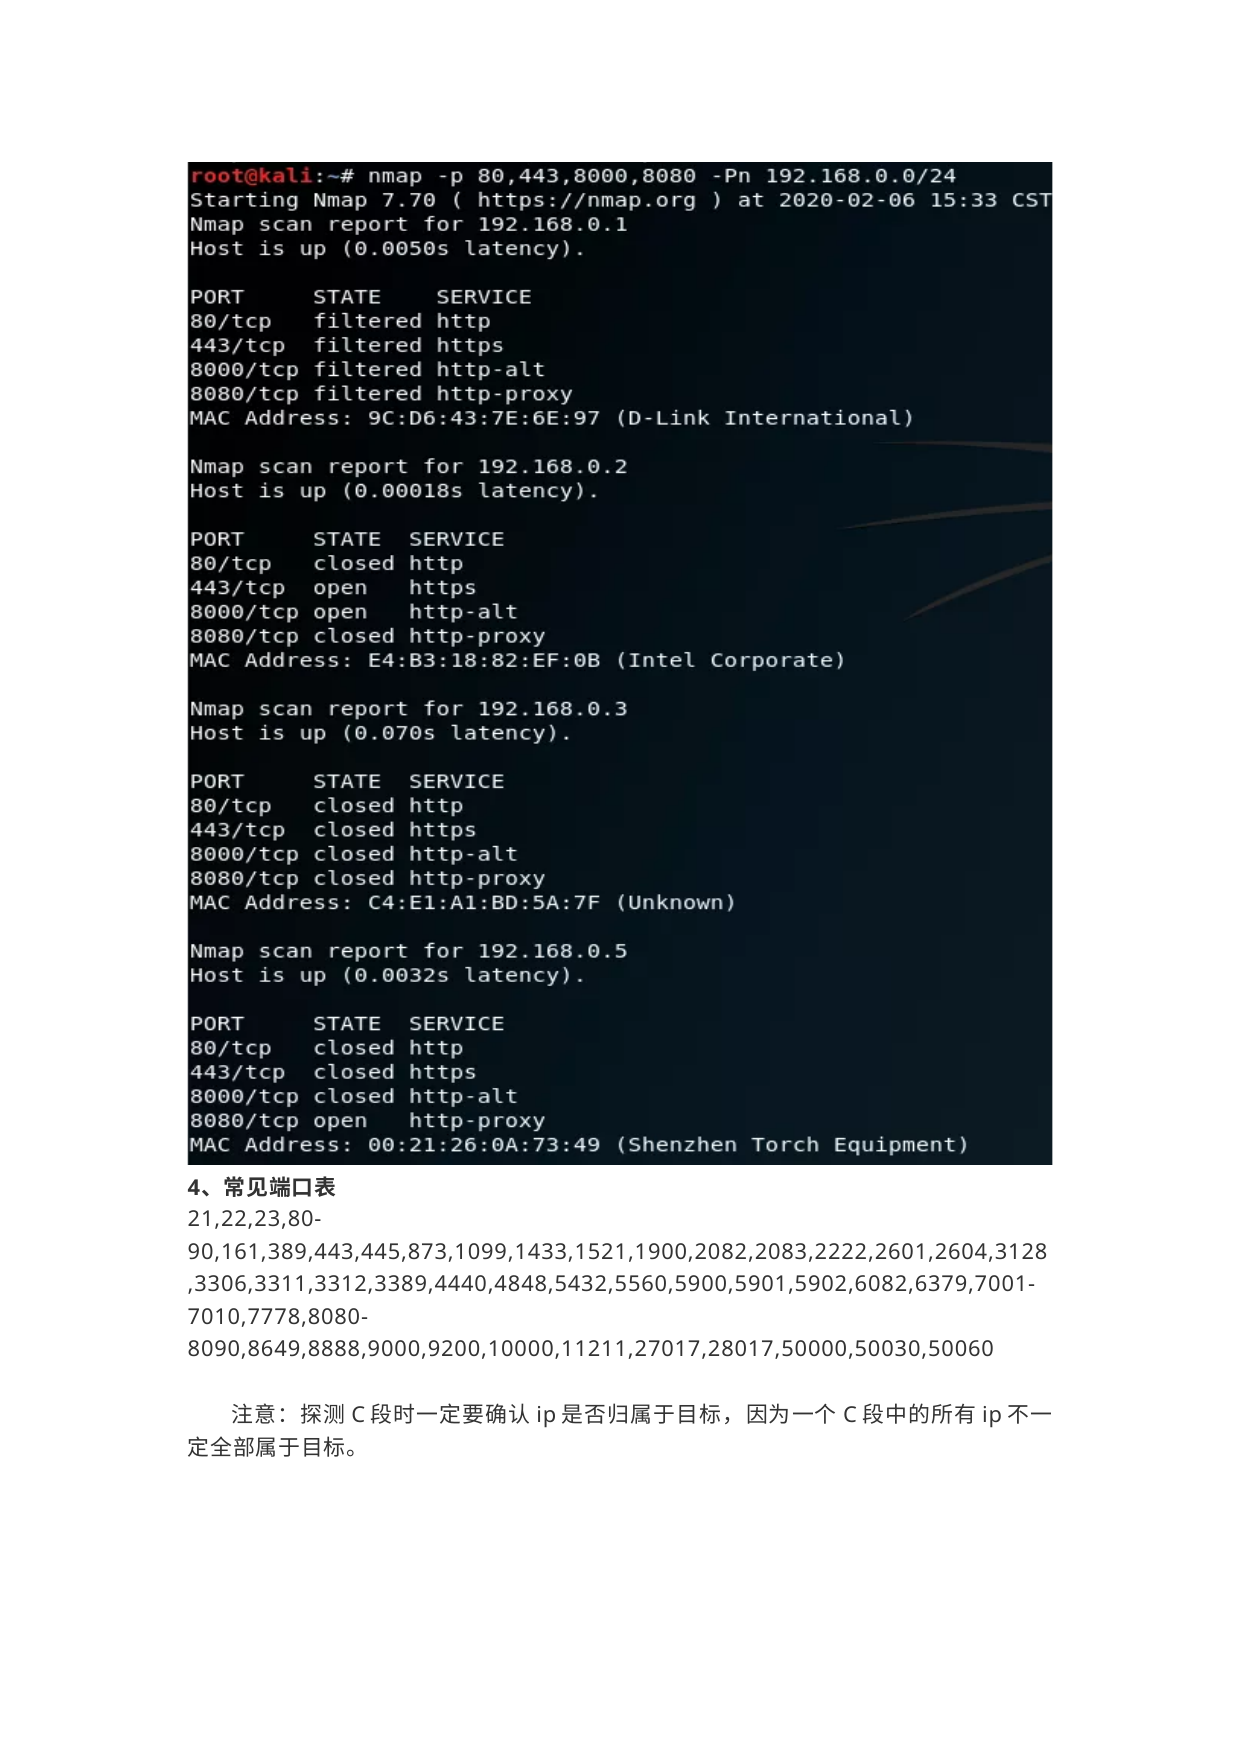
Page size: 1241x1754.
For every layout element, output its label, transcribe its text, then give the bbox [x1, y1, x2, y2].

text 21,22,23,80-90,161,389,443,445,873,1099,1433,1521,1900,2082,2083,2222,2601,2604,3128,3306,3311,3312,3389,4440,4848,5432,5560,5900,5901,5902,6082,6379,7001-7010,7778,8080-8090,8649,8888,9000,9200,10000,11211,27017,28017,50000,50030,50060 [187, 1202, 1053, 1364]
text 4、常见端口表 [187, 1169, 1053, 1202]
text 注意：探测C段时一定要确认ip是否归属于目标，因为一个C段中的所有ip不一定全部属于目标。 [187, 1397, 1053, 1462]
picture [187, 162, 1053, 1165]
